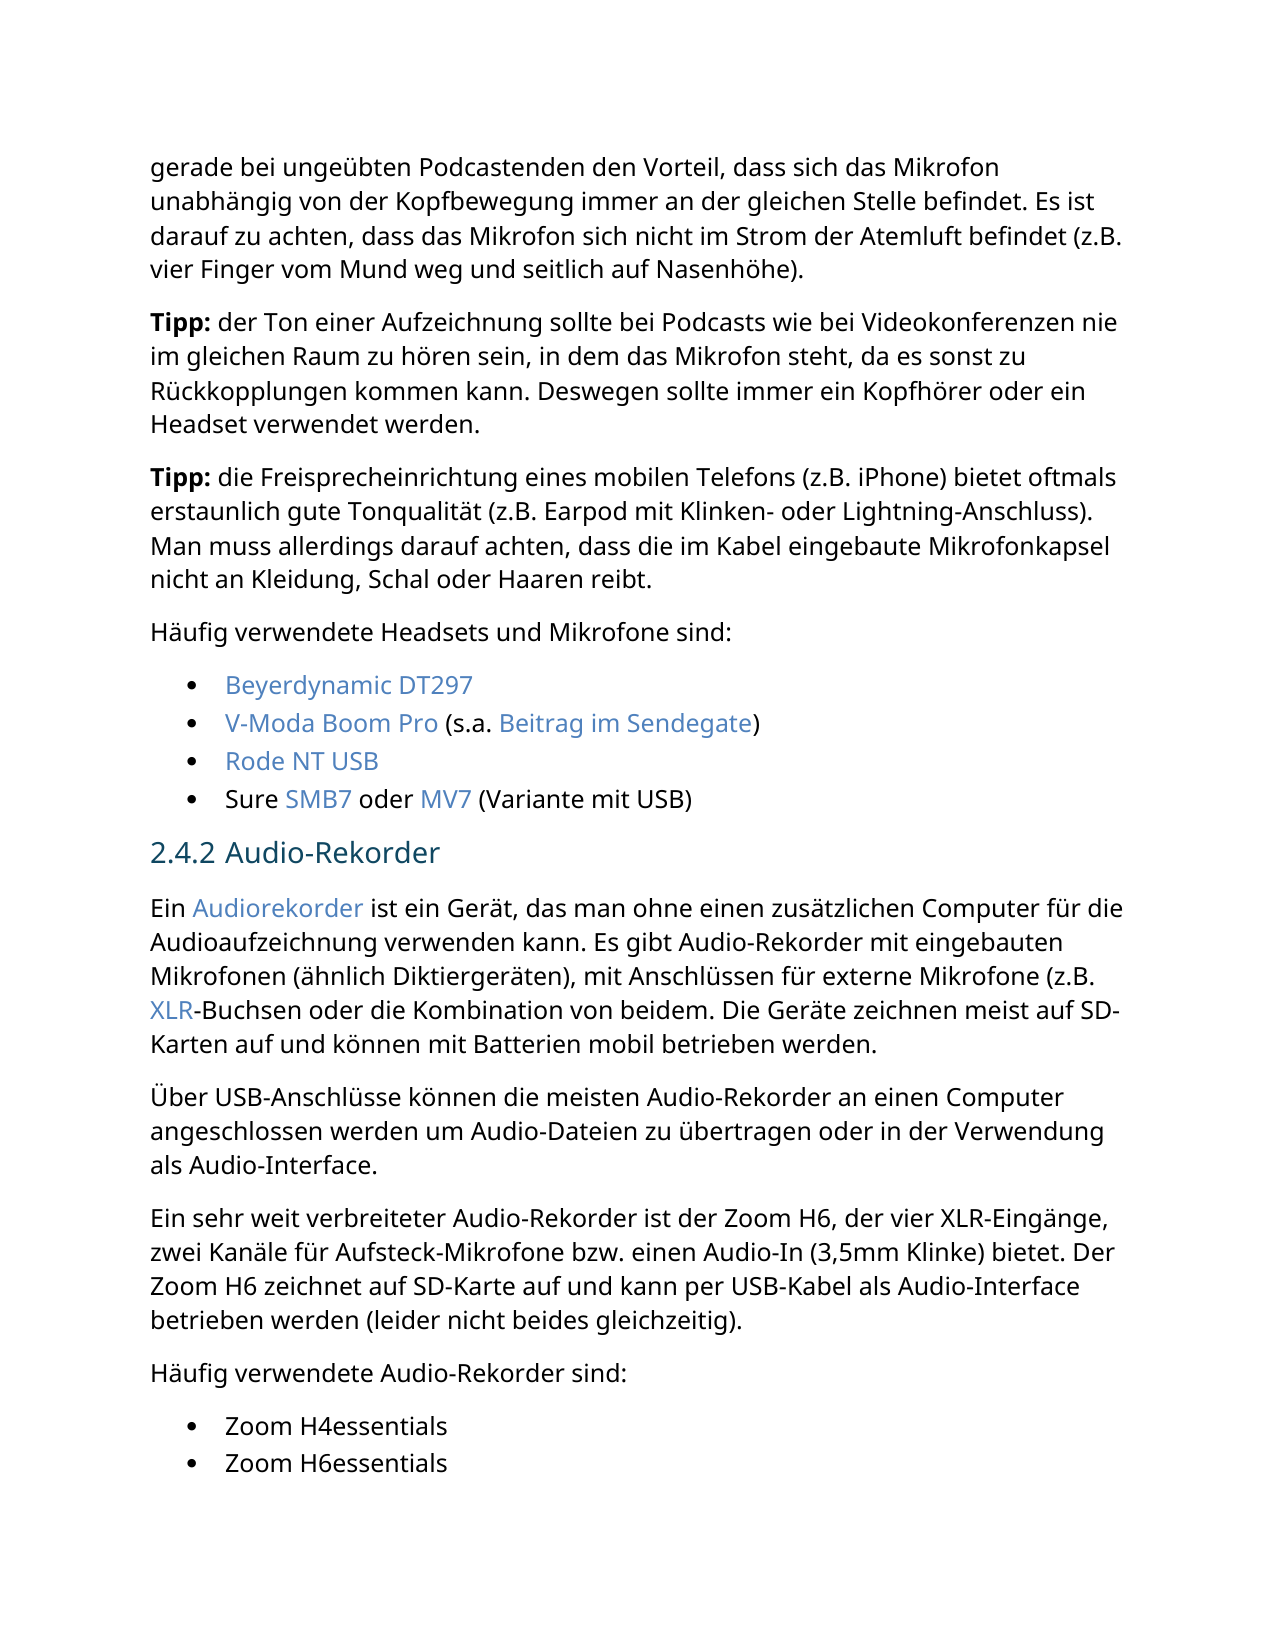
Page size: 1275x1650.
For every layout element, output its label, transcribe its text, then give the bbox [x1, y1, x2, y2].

text Ein Audiorekorder ist ein Gerät, das man ohne einen zusätzlichen Computer für die Audioaufzeichnung verwenden kann. Es gibt Audio-Rekorder mit eingebauten Mikrofonen (ähnlich Diktiergeräten), mit Anschlüssen für externe Mikrofone (z.B. XLR-Buchsen oder die Kombination von beidem. Die Geräte zeichnen meist auf SD-Karten auf und können mit Batterien mobil betrieben werden. [150, 890, 1125, 1061]
text Ein sehr weit verbreiteter Audio-Rekorder ist der Zoom H6, der vier XLR-Eingänge, zwei Kanäle für Aufsteck-Mikrofone bzw. einen Audio-In (3,5mm Klinke) bietet. Der Zoom H6 zeichnet auf SD-Karte auf und kann per USB-Kabel als Audio-Interface betrieben werden (leider nicht beides gleichzeitig). [150, 1200, 1125, 1337]
list Zoom H4essentials [187, 1408, 1125, 1442]
text Tipp: die Freisprecheinrichtung eines mobilen Telefons (z.B. iPhone) bietet oftmals erstaunlich gute Tonqualität (z.B. Earpod mit Klinken- oder Lightning-Anschluss). Man muss allerdings darauf achten, dass die im Kabel eingebaute Mikrofonkapsel nicht an Kleidung, Schal oder Haaren reibt. [150, 460, 1125, 596]
list V-Moda Boom Pro (s.a. Beitrag im Sendegate) [187, 706, 1125, 740]
text Häufig verwendete Audio-Rekorder sind: [150, 1355, 1125, 1389]
text Über USB-Anschlüsse können die meisten Audio-Rekorder an einen Computer angeschlossen werden um Audio-Dateien zu übertragen oder in der Verwendung als Audio-Interface. [150, 1079, 1125, 1182]
subtitle 2.4.2 Audio-Rekorder [150, 832, 1125, 872]
list Zoom H6essentials [187, 1446, 1125, 1480]
text Tipp: der Ton einer Aufzeichnung sollte bei Podcasts wie bei Videokonferenzen nie im gleichen Raum zu hören sein, in dem das Mikrofon steht, da es sonst zu Rückkopplungen kommen kann. Deswegen sollte immer ein Kopfhörer oder ein Headset verwendet werden. [150, 305, 1125, 441]
list Sure SMB7 oder MV7 (Variante mit USB) [187, 781, 1125, 815]
list Beyerdynamic DT297 [187, 668, 1125, 702]
text Häufig verwendete Headsets und Mikrofone sind: [150, 615, 1125, 649]
list Rode NT USB [187, 743, 1125, 777]
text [150, 150, 1125, 286]
